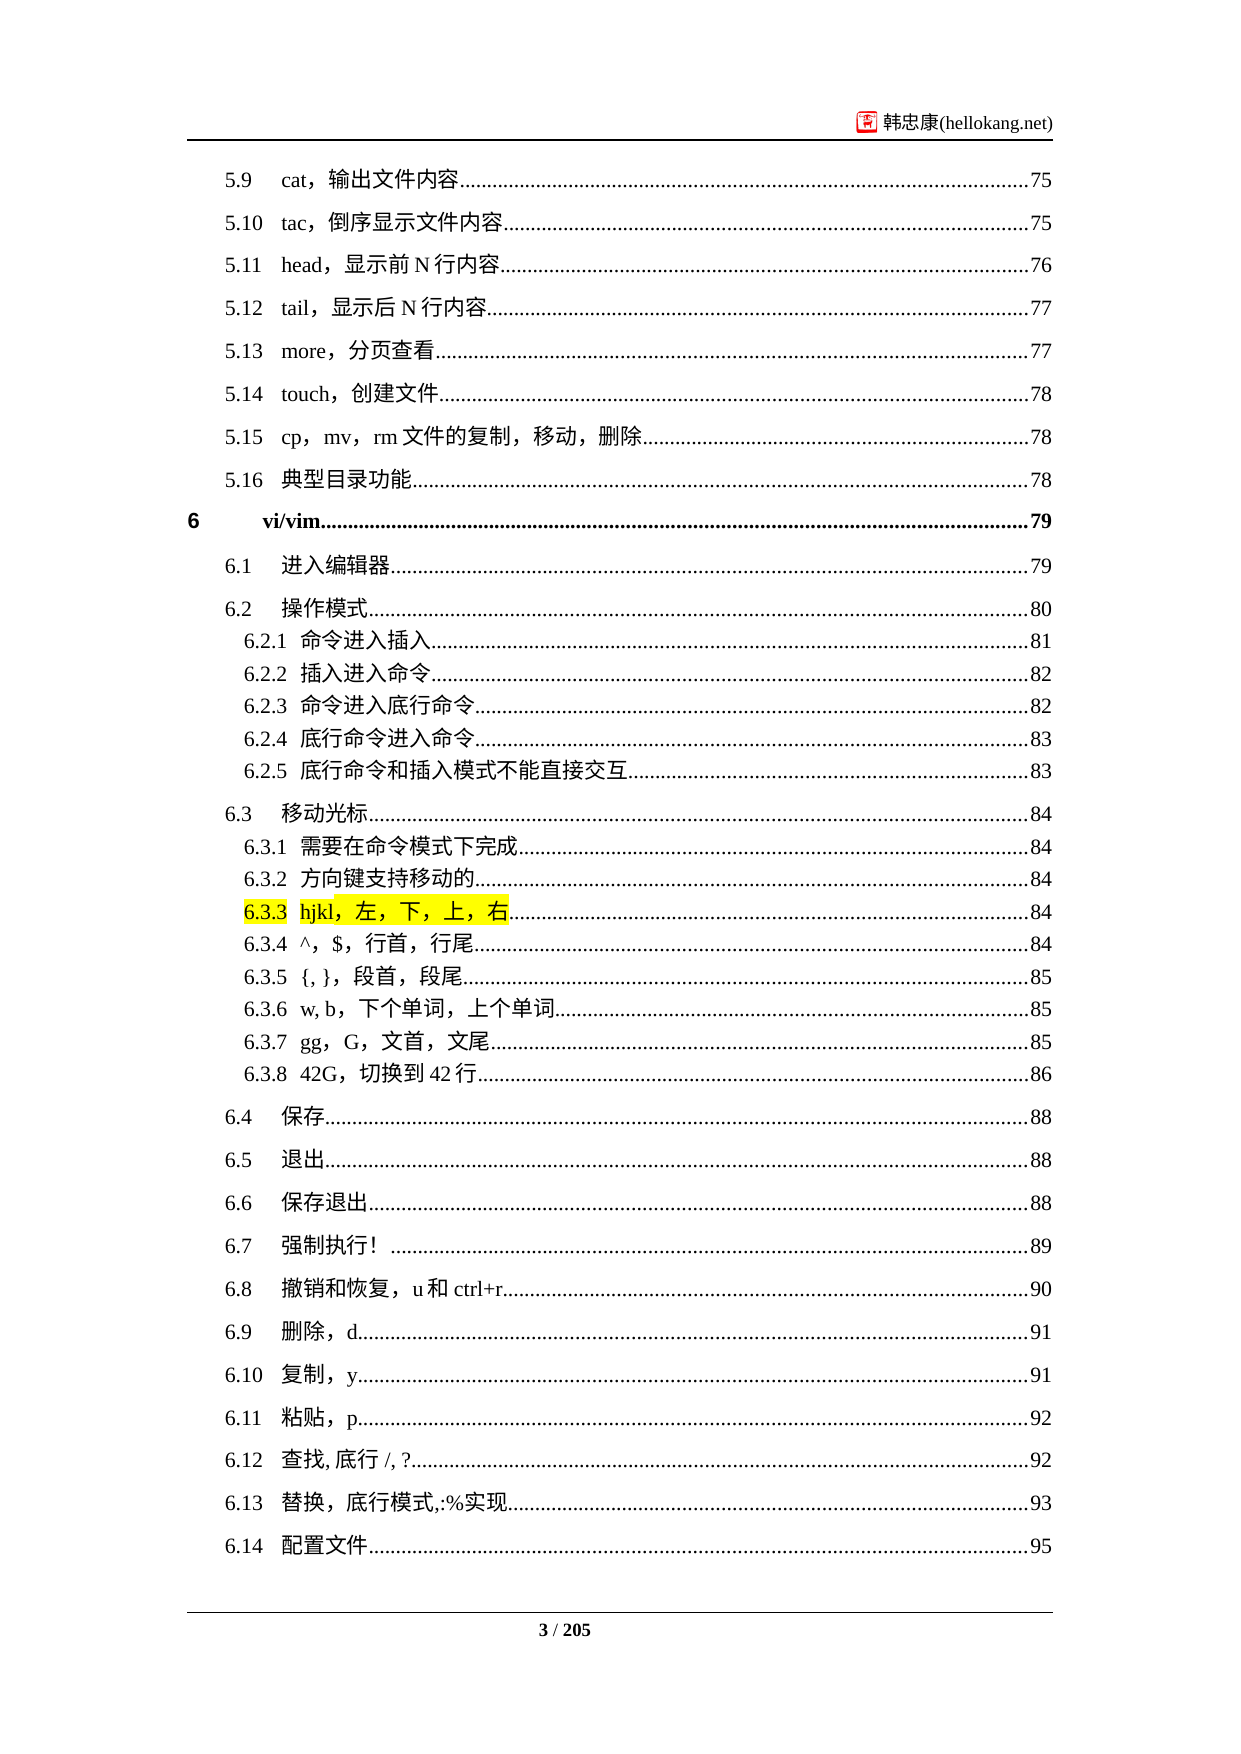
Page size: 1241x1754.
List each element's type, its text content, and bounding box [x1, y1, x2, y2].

text 5.11 head，显示前N行内容 76 [224, 247, 1053, 279]
text 6.3.2 方向键支持移动的 84 [243, 861, 1053, 893]
text 6.6 保存退出 88 [224, 1184, 1053, 1217]
text 6.3.4 ^，$，行首，行尾 84 [243, 926, 1053, 958]
text 6.13 替换，底行模式,:%实现 93 [224, 1485, 1053, 1517]
text 6.2.4 底行命令进入命令 83 [243, 720, 1053, 753]
text 6.3.3 hjkl，左，下，上，右 84 [243, 893, 1053, 926]
text 6.2 操作模式 80 [224, 590, 1053, 623]
text 6.4 保存 88 [224, 1099, 1053, 1131]
text 6.2.3 命令进入底行命令 82 [243, 688, 1053, 720]
text 6.3 移动光标 84 [224, 796, 1053, 828]
text 6.3.6 w, b，下个单词，上个单词 85 [243, 991, 1053, 1023]
text 6.3.1 需要在命令模式下完成 84 [243, 828, 1053, 861]
text 5.10 tac，倒序显示文件内容 75 [224, 204, 1053, 237]
text 6.3.8 42G，切换到42行 86 [243, 1056, 1053, 1088]
text 6.1 进入编辑器 79 [224, 547, 1053, 580]
text 6.2.5 底行命令和插入模式不能直接交互 83 [243, 753, 1053, 785]
picture [856, 111, 878, 133]
text 6.8 撤销和恢复，u和ctrl+r 90 [224, 1270, 1053, 1303]
text 6.11 粘贴，p 92 [224, 1399, 1053, 1432]
text 6.9 删除，d 91 [224, 1313, 1053, 1346]
text 6.3.7 gg，G，文首，文尾 85 [243, 1023, 1053, 1056]
text 5.12 tail，显示后N行内容 77 [224, 290, 1053, 322]
text 6.10 复制，y 91 [224, 1356, 1053, 1389]
text 6.2.1 命令进入插入 81 [243, 623, 1053, 655]
text 5.9 cat，输出文件内容 75 [224, 161, 1053, 194]
text 6.14 配置文件 95 [224, 1528, 1053, 1560]
text 6.2.2 插入进入命令 82 [243, 655, 1053, 688]
text 6 vi/vim 79 [187, 504, 1053, 537]
text 6.12 查找, 底行 /, ? 92 [224, 1442, 1053, 1474]
text 5.16 典型目录功能 78 [224, 462, 1053, 494]
text 5.15 cp，mv，rm文件的复制，移动，删除 78 [224, 419, 1053, 451]
text 6.5 退出 88 [224, 1142, 1053, 1174]
text 5.14 touch，创建文件 78 [224, 376, 1053, 408]
text 6.7 强制执行！ 89 [224, 1227, 1053, 1260]
text 5.13 more，分页查看 77 [224, 333, 1053, 365]
text 6.3.5 {, }，段首，段尾 85 [243, 958, 1053, 991]
